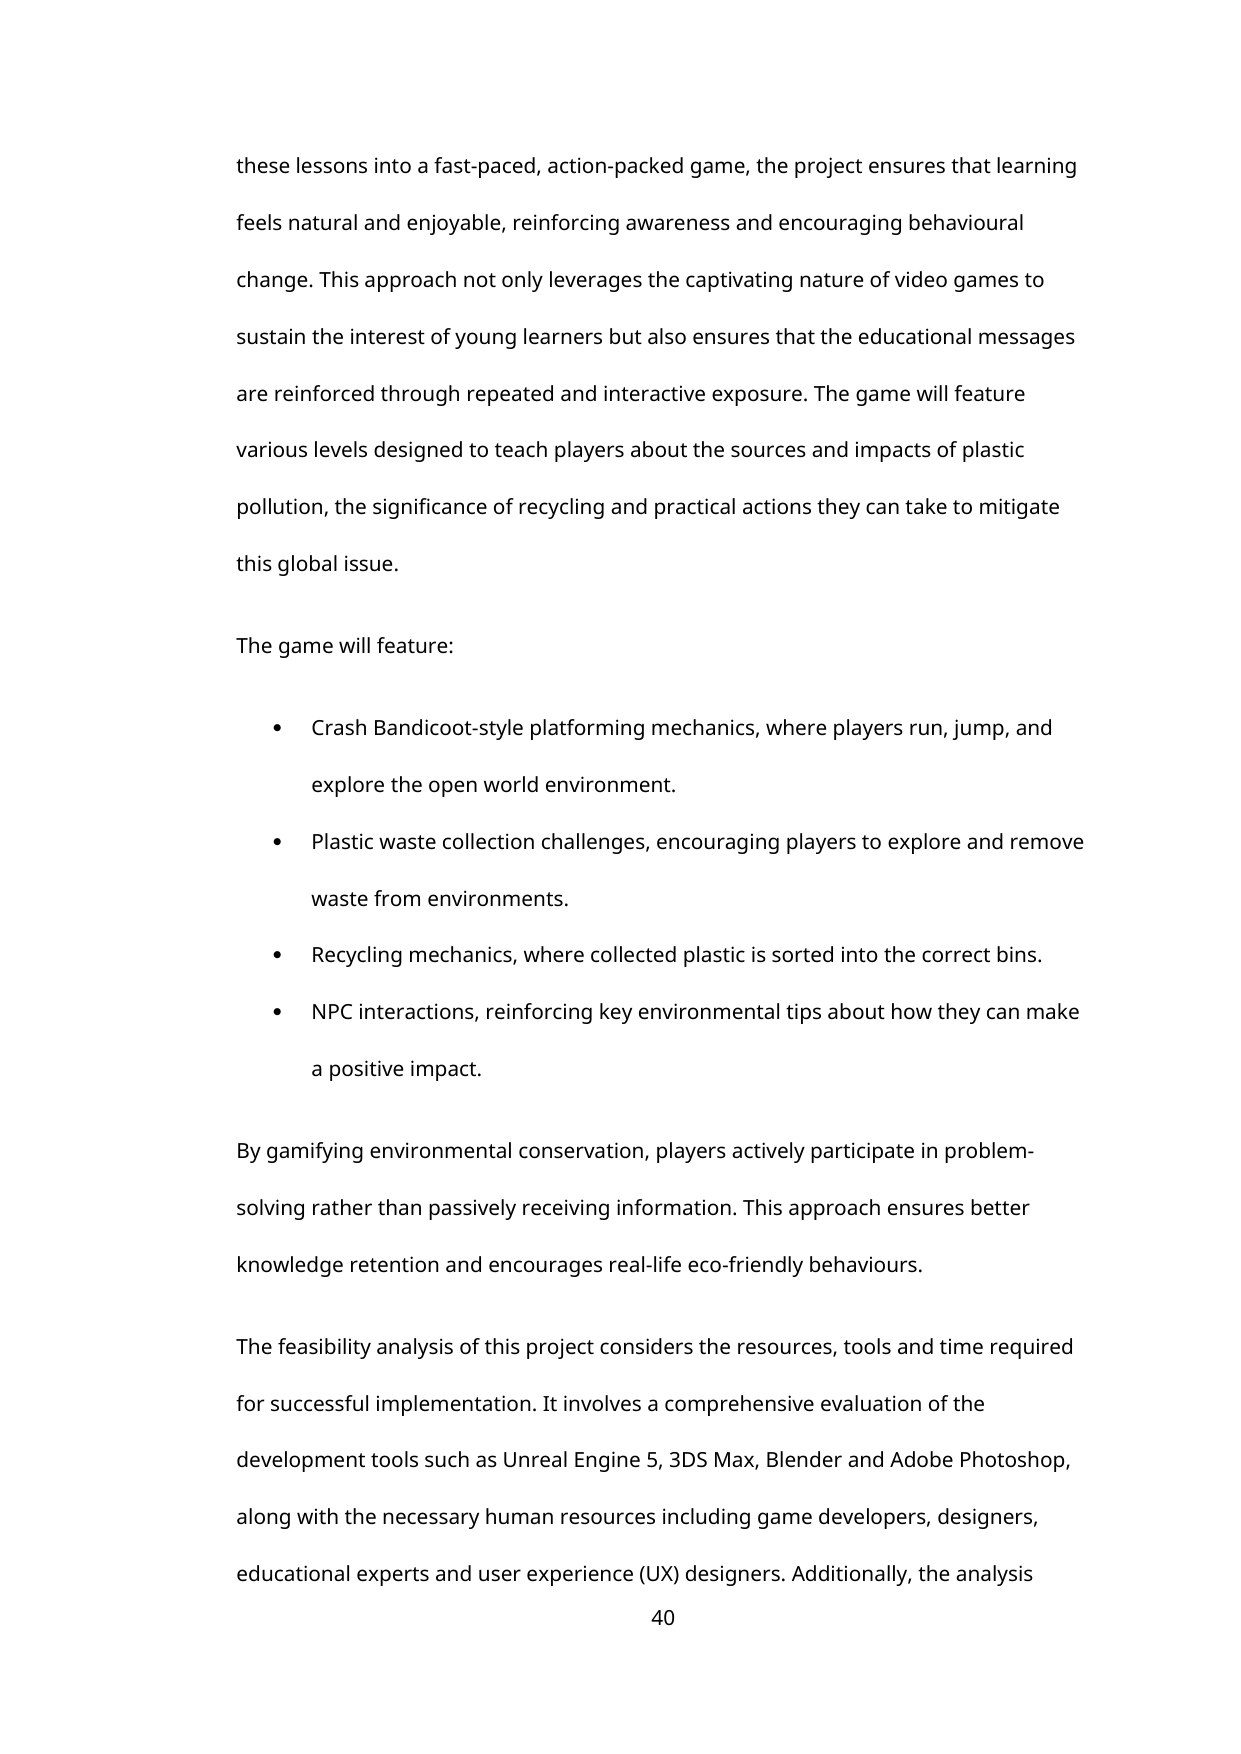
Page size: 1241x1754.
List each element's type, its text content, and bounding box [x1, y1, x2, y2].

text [236, 1332, 1090, 1588]
list Plastic waste collection challenges, encouraging players to explore and remove waste from environments. [274, 827, 1090, 912]
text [236, 151, 1090, 578]
list NPC interactions, reinforcing key environmental tips about how they can make a positive impact. [274, 997, 1090, 1083]
list Crash Bandicoot-style platforming mechanics, where players run, jump, and explore the open world environment. [274, 713, 1090, 798]
text By gamifying environmental conservation, players actively participate in problem-solving rather than passively receiving information. This approach ensures better knowledge retention and encourages real-life eco-friendly behaviours. [236, 1136, 1090, 1278]
text The game will feature: [236, 631, 1090, 660]
list Recycling mechanics, where collected plastic is sorted into the correct bins. [274, 941, 1090, 969]
